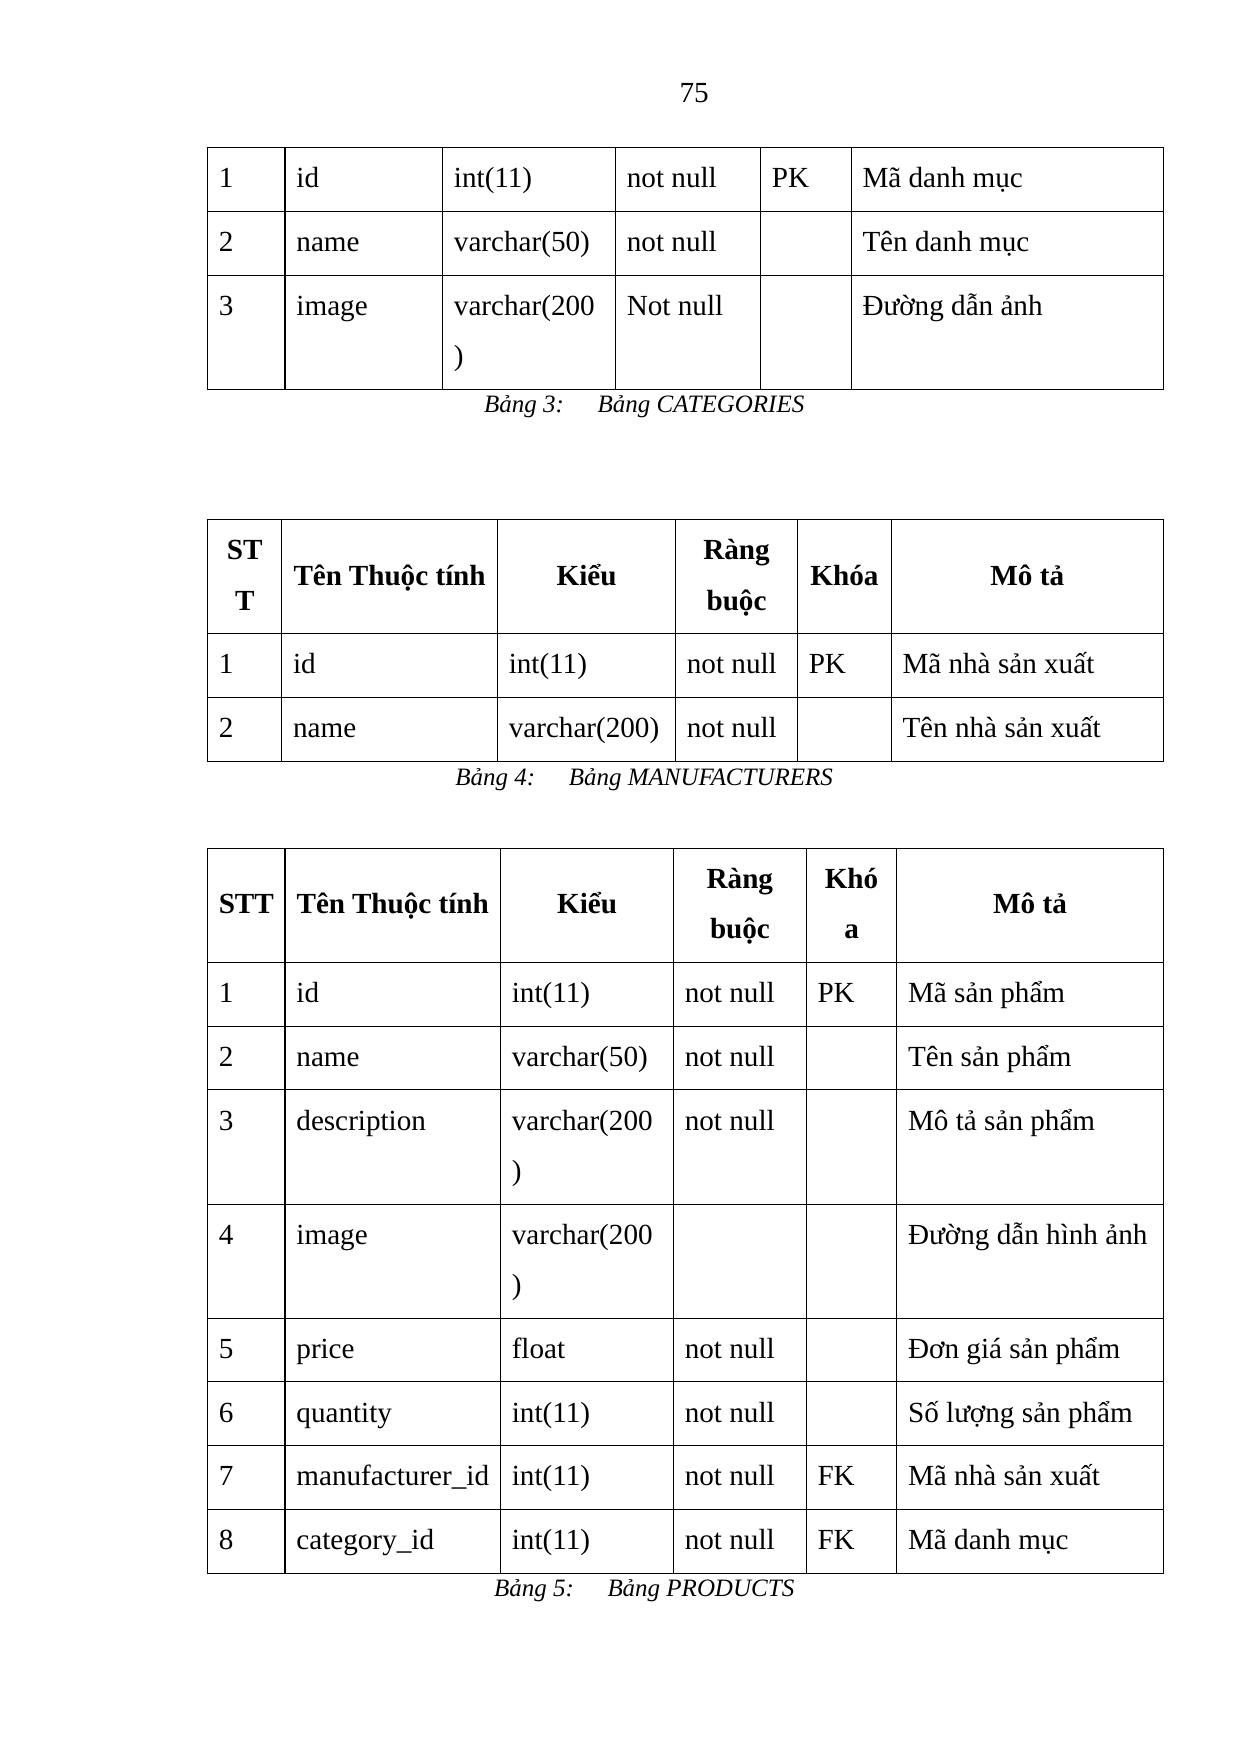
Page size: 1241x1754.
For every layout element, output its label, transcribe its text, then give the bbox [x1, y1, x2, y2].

table_cell image [286, 276, 442, 388]
table_cell 4 [208, 1205, 284, 1317]
table_header Tên Thuộc tính [286, 849, 500, 962]
table_cell varchar(200) [443, 276, 615, 388]
table_header Ràng buộc [676, 520, 797, 633]
table_cell varchar(200) [501, 1090, 673, 1203]
table_cell not null [674, 963, 806, 1026]
table_cell int(11) [501, 1382, 673, 1445]
table_cell Đường dẫn ảnh [852, 276, 1163, 388]
table_cell price [286, 1319, 500, 1381]
table_cell int(11) [501, 963, 673, 1026]
table_cell name [282, 698, 497, 761]
table_cell not null [674, 1446, 806, 1509]
table_header Khóa [798, 520, 891, 633]
table_cell not null [676, 698, 797, 761]
table_cell Mã nhà sản xuất [892, 634, 1163, 697]
table_cell name [286, 1027, 500, 1089]
table_cell 2 [208, 698, 281, 761]
table_cell name [286, 212, 442, 274]
table_cell category_id [286, 1510, 500, 1572]
table_cell Mã nhà sản xuất [897, 1446, 1163, 1509]
table_cell Mã danh mục [852, 148, 1163, 211]
table_cell [761, 212, 851, 274]
table_cell quantity [286, 1382, 500, 1445]
table_cell 6 [208, 1382, 284, 1445]
table_cell [807, 1319, 896, 1381]
table_cell [807, 1382, 896, 1445]
table_cell int(11) [501, 1510, 673, 1572]
table_cell 5 [208, 1319, 284, 1381]
table_cell 2 [208, 212, 284, 274]
table_cell Mã danh mục [897, 1510, 1163, 1572]
table_cell Mô tả sản phẩm [897, 1090, 1163, 1203]
table_cell Not null [616, 276, 760, 388]
table_cell Mã sản phẩm [897, 963, 1163, 1026]
table_cell not null [674, 1027, 806, 1089]
table_cell varchar(200) [498, 698, 675, 761]
table_cell id [286, 148, 442, 211]
table_cell not null [616, 148, 760, 211]
table_header Mô tả [897, 849, 1163, 962]
table_cell 1 [208, 148, 284, 211]
table_cell [807, 1090, 896, 1203]
table_header STT [208, 520, 281, 633]
text Bảng MANUFACTURERS [207, 762, 1122, 790]
table_cell 2 [208, 1027, 284, 1089]
table_cell [761, 276, 851, 388]
table_cell FK [807, 1510, 896, 1572]
table_cell [807, 1027, 896, 1089]
table_cell Tên nhà sản xuất [892, 698, 1163, 761]
table_cell [674, 1205, 806, 1317]
table_cell description [286, 1090, 500, 1203]
table_cell Số lượng sản phẩm [897, 1382, 1163, 1445]
table_cell PK [807, 963, 896, 1026]
table_cell FK [807, 1446, 896, 1509]
table_header Ràng buộc [674, 849, 806, 962]
table_cell manufacturer_id [286, 1446, 500, 1509]
table_cell 3 [208, 1090, 284, 1203]
table_cell not null [616, 212, 760, 274]
table_cell not null [674, 1510, 806, 1572]
table_cell 8 [208, 1510, 284, 1572]
table_cell int(11) [501, 1446, 673, 1509]
text Bảng CATEGORIES [207, 390, 1122, 418]
table_cell float [501, 1319, 673, 1381]
table_cell [807, 1205, 896, 1317]
table_cell PK [798, 634, 891, 697]
table_cell id [282, 634, 497, 697]
table_header STT [208, 849, 284, 962]
table_cell Đơn giá sản phẩm [897, 1319, 1163, 1381]
table_cell not null [674, 1382, 806, 1445]
table_cell int(11) [498, 634, 675, 697]
table_header Tên Thuộc tính [282, 520, 497, 633]
table_cell int(11) [443, 148, 615, 211]
table_cell varchar(50) [443, 212, 615, 274]
table_cell not null [674, 1319, 806, 1381]
table_cell not null [676, 634, 797, 697]
table_cell varchar(200) [501, 1205, 673, 1317]
table_header Kiểu [498, 520, 675, 633]
table_cell Tên danh mục [852, 212, 1163, 274]
table_header Khóa [807, 849, 896, 962]
table_cell 1 [208, 634, 281, 697]
table_header Kiểu [501, 849, 673, 962]
table_cell image [286, 1205, 500, 1317]
text Bảng PRODUCTS [207, 1574, 1122, 1602]
table_cell Đường dẫn hình ảnh [897, 1205, 1163, 1317]
table_cell Tên sản phẩm [897, 1027, 1163, 1089]
table_header Mô tả [892, 520, 1163, 633]
table_cell not null [674, 1090, 806, 1203]
table_cell 7 [208, 1446, 284, 1509]
table_cell 1 [208, 963, 284, 1026]
table_cell varchar(50) [501, 1027, 673, 1089]
table_cell id [286, 963, 500, 1026]
table_cell 3 [208, 276, 284, 388]
table_cell [798, 698, 891, 761]
table_cell PK [761, 148, 851, 211]
